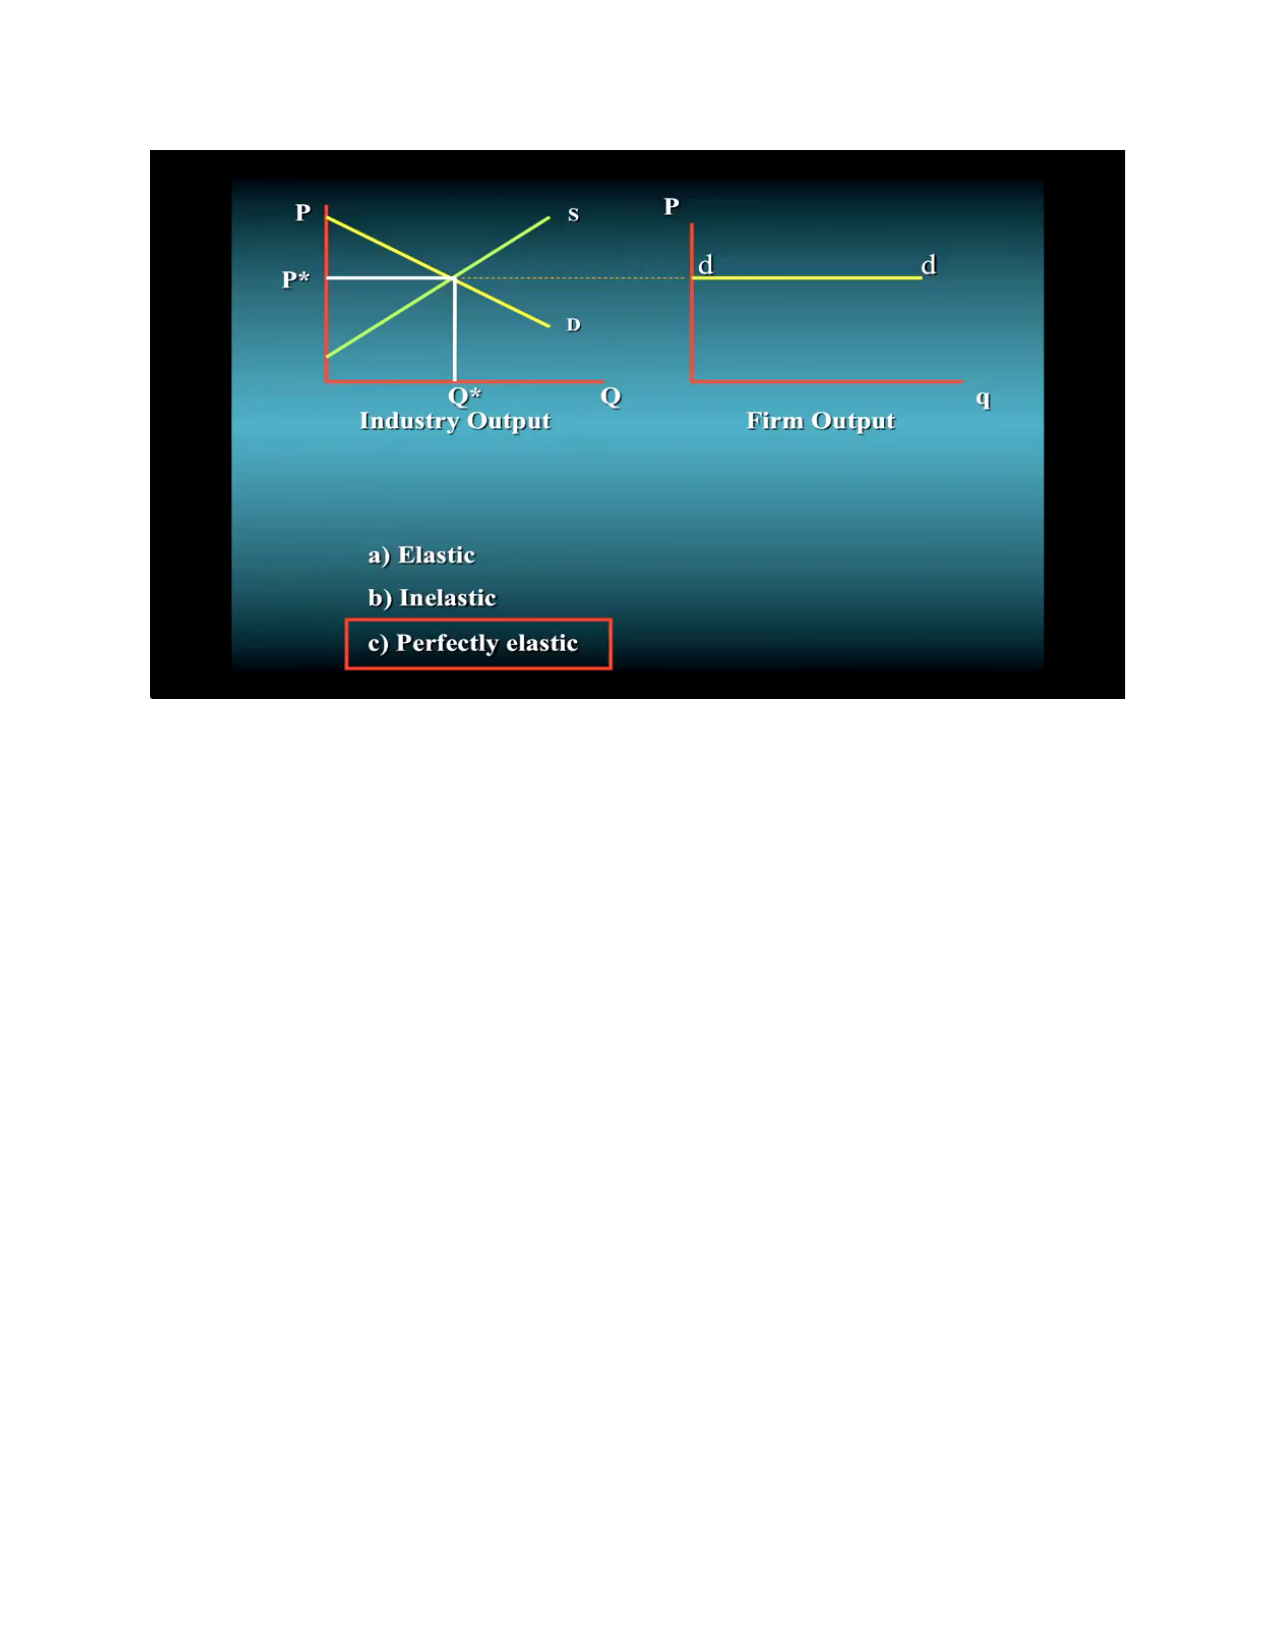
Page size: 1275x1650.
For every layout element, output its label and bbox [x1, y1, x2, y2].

picture [150, 150, 1125, 699]
